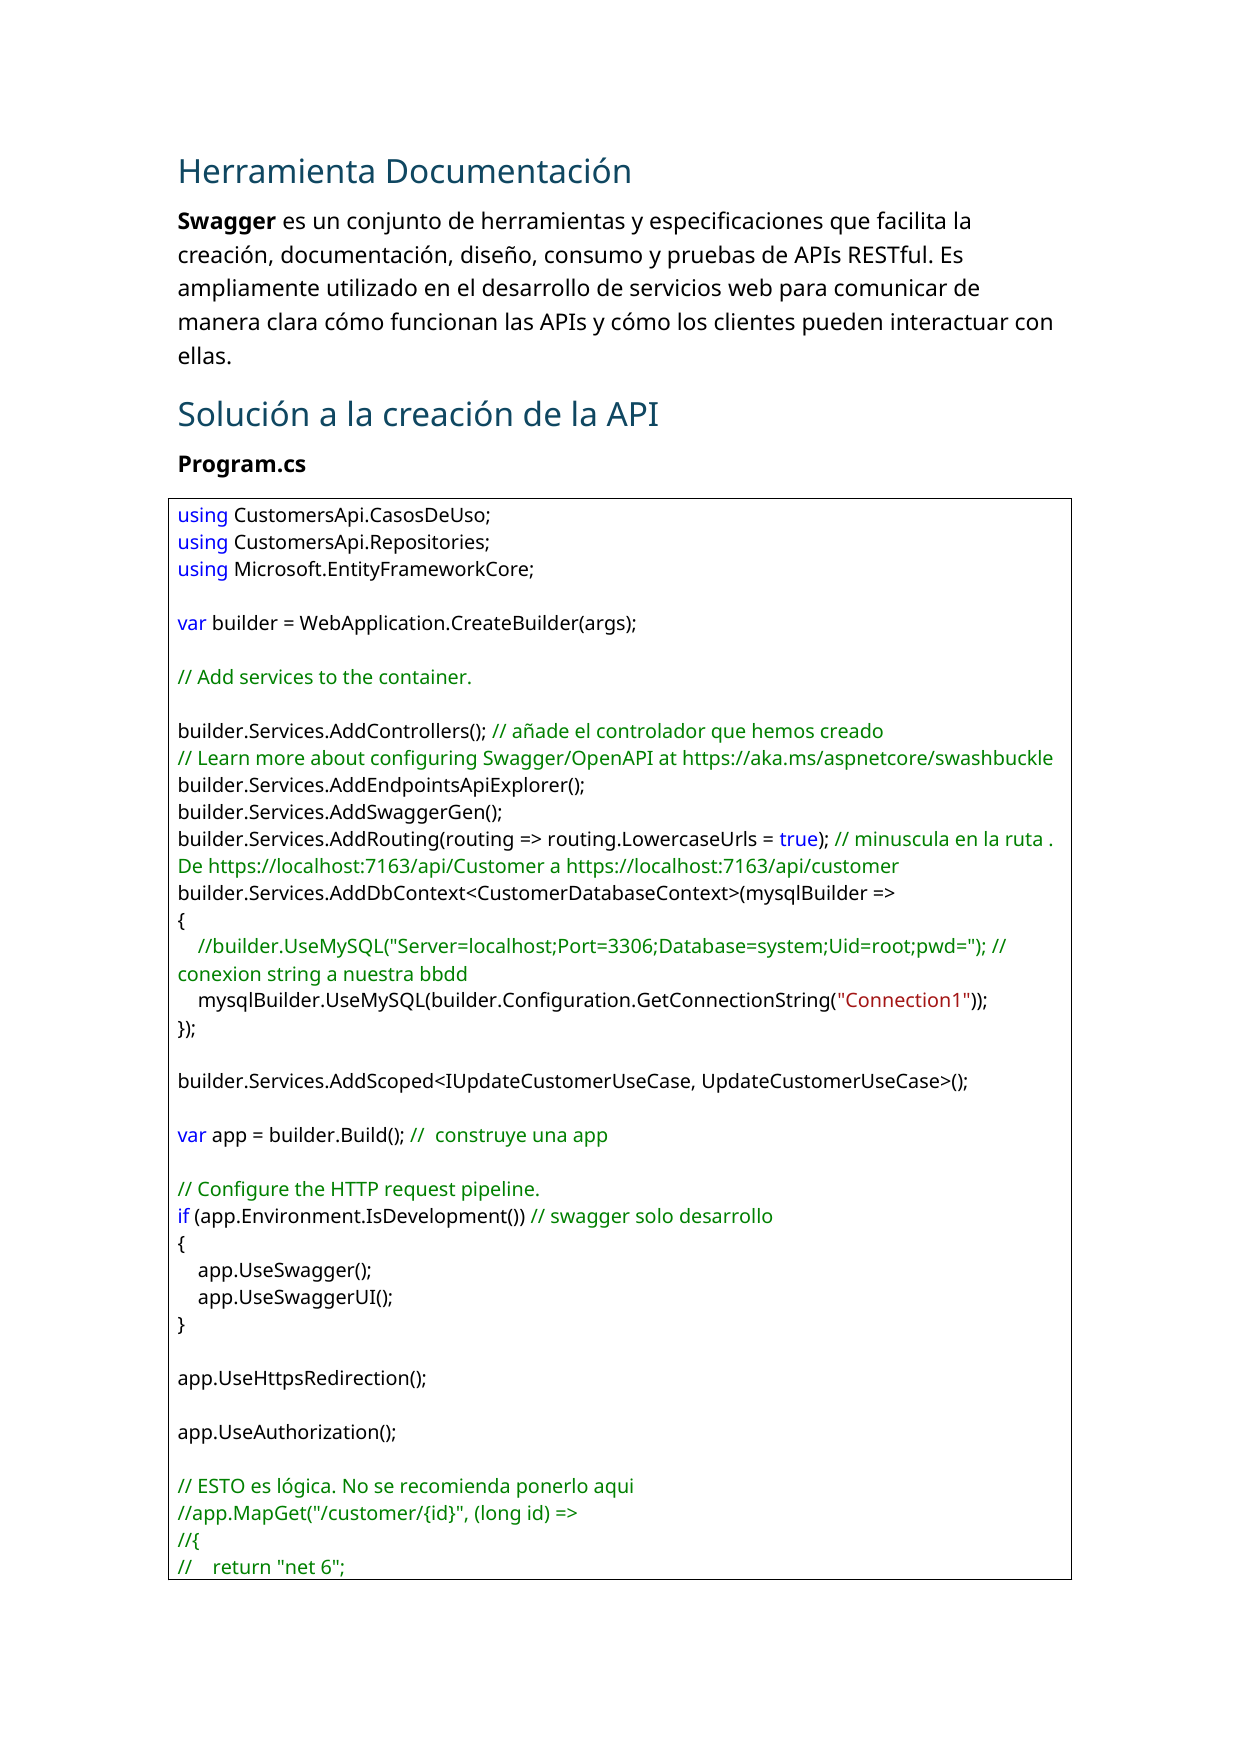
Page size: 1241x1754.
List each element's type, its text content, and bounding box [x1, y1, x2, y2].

text // ESTO es lógica. No se recomienda ponerlo aqui [177, 1472, 1063, 1499]
text app.UseSwaggerUI(); [177, 1283, 1063, 1311]
text //{ [177, 1526, 1063, 1553]
text builder.Services.AddDbContext<CustomerDatabaseContext>(mysqlBuilder => [177, 879, 1063, 906]
text mysqlBuilder.UseMySQL(builder.Configuration.GetConnectionString("Connection1")); [177, 987, 1063, 1014]
text } [177, 1311, 1063, 1337]
text app.UseAuthorization(); [177, 1418, 1063, 1445]
text builder.Services.AddSwaggerGen(); [177, 798, 1063, 825]
text builder.Services.AddControllers(); // añade el controlador que hemos creado [177, 717, 1063, 744]
text var app = builder.Build(); // construye una app [177, 1122, 1063, 1149]
text // Add services to the container. [177, 663, 1063, 690]
text //app.MapGet("/customer/{id}", (long id) => [177, 1499, 1063, 1526]
text Swagger es un conjunto de herramientas y especificaciones que facilita la creación, documentación, diseño, consumo y pruebas de APIs RESTful. Es ampliamente utilizado en el desarrollo de servicios web para comunicar de manera clara cómo funcionan las APIs y cómo los clientes pueden interactuar con ellas. [177, 205, 1063, 371]
text // Learn more about configuring Swagger/OpenAPI at https://aka.ms/aspnetcore/swashbuckle [177, 744, 1063, 771]
text { [177, 906, 1063, 933]
text var builder = WebApplication.CreateBuilder(args); [177, 609, 1063, 636]
subtitle Solución a la creación de la API [177, 390, 1063, 436]
text builder.Services.AddEndpointsApiExplorer(); [177, 771, 1063, 798]
text app.UseSwagger(); [177, 1257, 1063, 1283]
text using CustomersApi.Repositories; [177, 528, 1063, 555]
text //builder.UseMySQL("Server=localhost;Port=3306;Database=system;Uid=root;pwd="); // conexion string a nuestra bbdd [177, 933, 1063, 987]
text // return "net 6"; [177, 1553, 1063, 1579]
text builder.Services.AddRouting(routing => routing.LowercaseUrls = true); // minuscula en la ruta . De https://localhost:7163/api/Customer a https://localhost:7163/api/customer [177, 825, 1063, 879]
text if (app.Environment.IsDevelopment()) // swagger solo desarrollo [177, 1203, 1063, 1229]
text using CustomersApi.CasosDeUso; [169, 499, 1071, 528]
text { [177, 1229, 1063, 1257]
text }); [177, 1014, 1063, 1041]
text app.UseHttpsRedirection(); [177, 1364, 1063, 1391]
text using Microsoft.EntityFrameworkCore; [177, 555, 1063, 582]
text // Configure the HTTP request pipeline. [177, 1176, 1063, 1203]
text Program.cs [177, 448, 1063, 479]
subtitle Herramienta Documentación [177, 148, 1063, 193]
text builder.Services.AddScoped<IUpdateCustomerUseCase, UpdateCustomerUseCase>(); [177, 1068, 1063, 1095]
